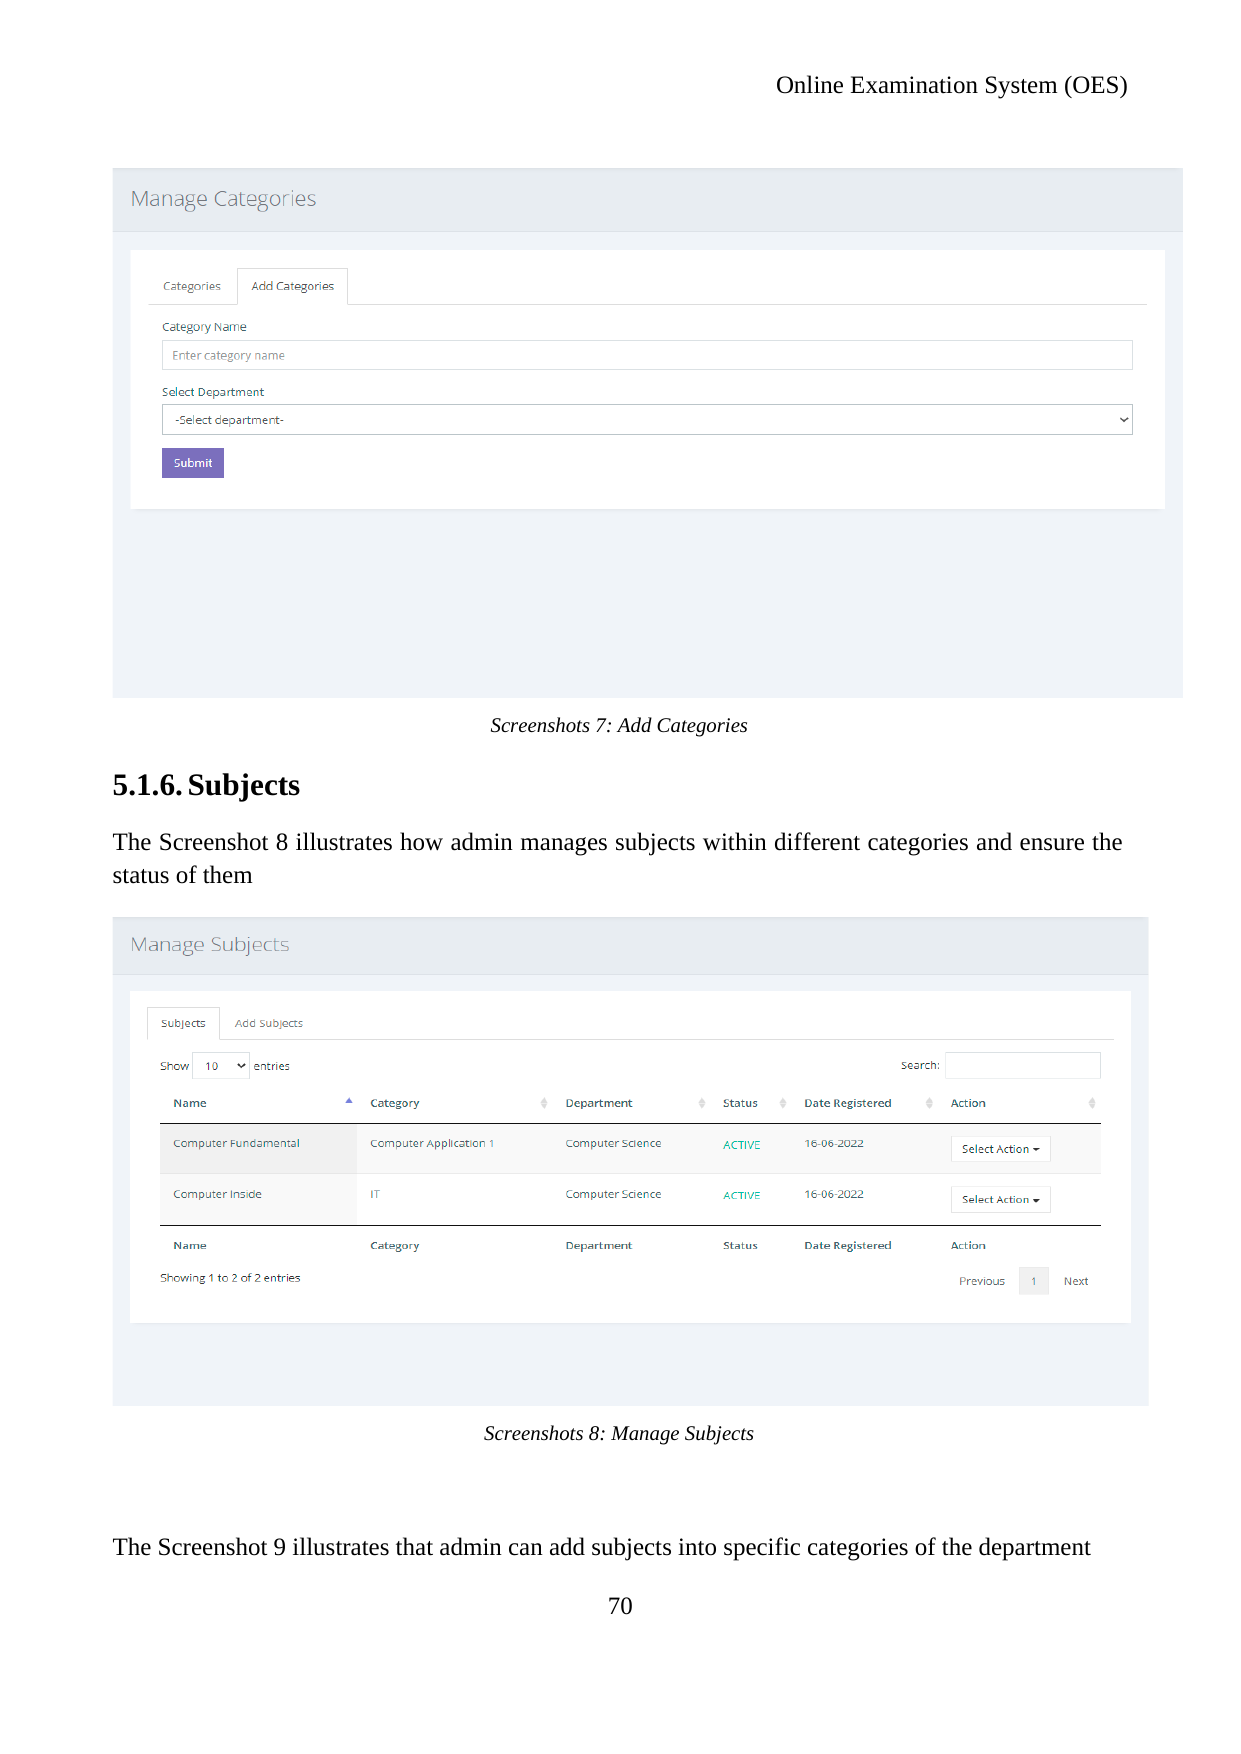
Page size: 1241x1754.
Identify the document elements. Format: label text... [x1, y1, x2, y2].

picture [112, 168, 1183, 698]
list The Screenshot 9 illustrates that admin can add subjects into specific categories of the department [112, 1532, 1125, 1561]
text The Screenshot 8 illustrates how admin manages subjects within different categories and ensure the status of them [112, 827, 1125, 888]
text Screenshots 7: Add Categories [112, 713, 1128, 737]
subtitle Subjects [112, 766, 1128, 802]
text Screenshots 8: Manage Subjects [112, 1421, 1128, 1445]
picture [112, 917, 1149, 1406]
